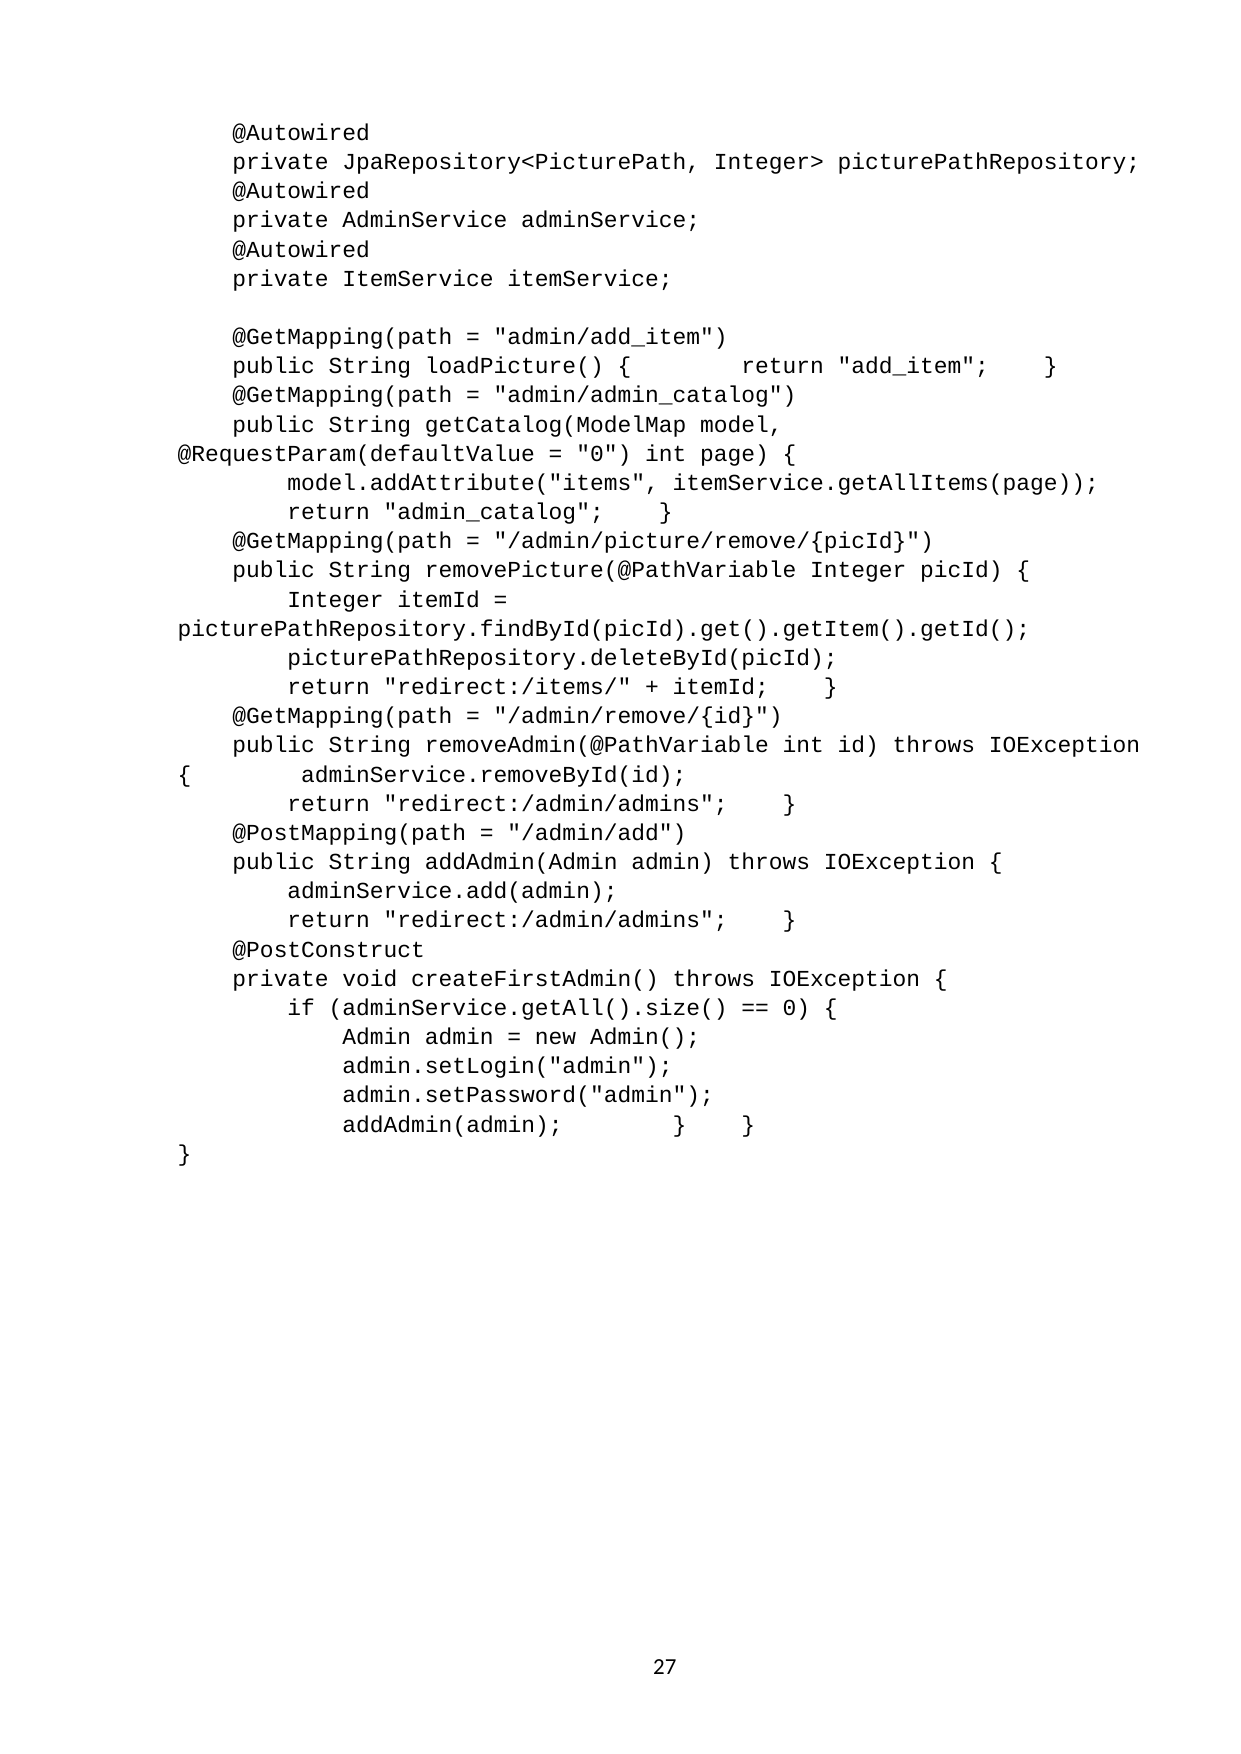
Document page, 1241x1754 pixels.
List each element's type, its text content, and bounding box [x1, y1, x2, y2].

text @Autowired [177, 235, 1152, 264]
text private void createFirstAdmin() throws IOException { [177, 964, 1152, 993]
text return "admin_catalog"; } [177, 497, 1152, 526]
text public String addAdmin(Admin admin) throws IOException { [177, 847, 1152, 876]
text return "redirect:/admin/admins"; } [177, 789, 1152, 818]
text public String removePicture(@PathVariable Integer picId) { [177, 556, 1152, 585]
text } [177, 1139, 1152, 1168]
text private JpaRepository<PicturePath, Integer> picturePathRepository; [177, 147, 1152, 176]
text public String getCatalog(ModelMap model, @RequestParam(defaultValue = "0") int page) { [177, 410, 1152, 468]
text @GetMapping(path = "admin/add_item") [177, 322, 1152, 351]
text picturePathRepository.deleteById(picId); [177, 643, 1152, 672]
text Integer itemId = picturePathRepository.findById(picId).get().getItem().getId(); [177, 585, 1152, 643]
text return "redirect:/admin/admins"; } [177, 906, 1152, 935]
text admin.setLogin("admin"); [177, 1051, 1152, 1081]
text @PostConstruct [177, 935, 1152, 964]
text return "redirect:/items/" + itemId; } [177, 672, 1152, 701]
text @Autowired [177, 118, 1152, 147]
text Admin admin = new Admin(); [177, 1022, 1152, 1051]
text @Autowired [177, 176, 1152, 206]
text public String removeAdmin(@PathVariable int id) throws IOException { adminService.removeById(id); [177, 731, 1152, 789]
text private AdminService adminService; [177, 206, 1152, 235]
text model.addAttribute("items", itemService.getAllItems(page)); [177, 468, 1152, 497]
text admin.setPassword("admin"); [177, 1081, 1152, 1110]
text adminService.add(admin); [177, 876, 1152, 906]
text @GetMapping(path = "admin/admin_catalog") [177, 381, 1152, 410]
text @PostMapping(path = "/admin/add") [177, 818, 1152, 847]
text @GetMapping(path = "/admin/remove/{id}") [177, 701, 1152, 731]
text public String loadPicture() { return "add_item"; } [177, 351, 1152, 381]
text @GetMapping(path = "/admin/picture/remove/{picId}") [177, 526, 1152, 556]
text if (adminService.getAll().size() == 0) { [177, 993, 1152, 1022]
text addAdmin(admin); } } [177, 1110, 1152, 1139]
text private ItemService itemService; [177, 264, 1152, 293]
